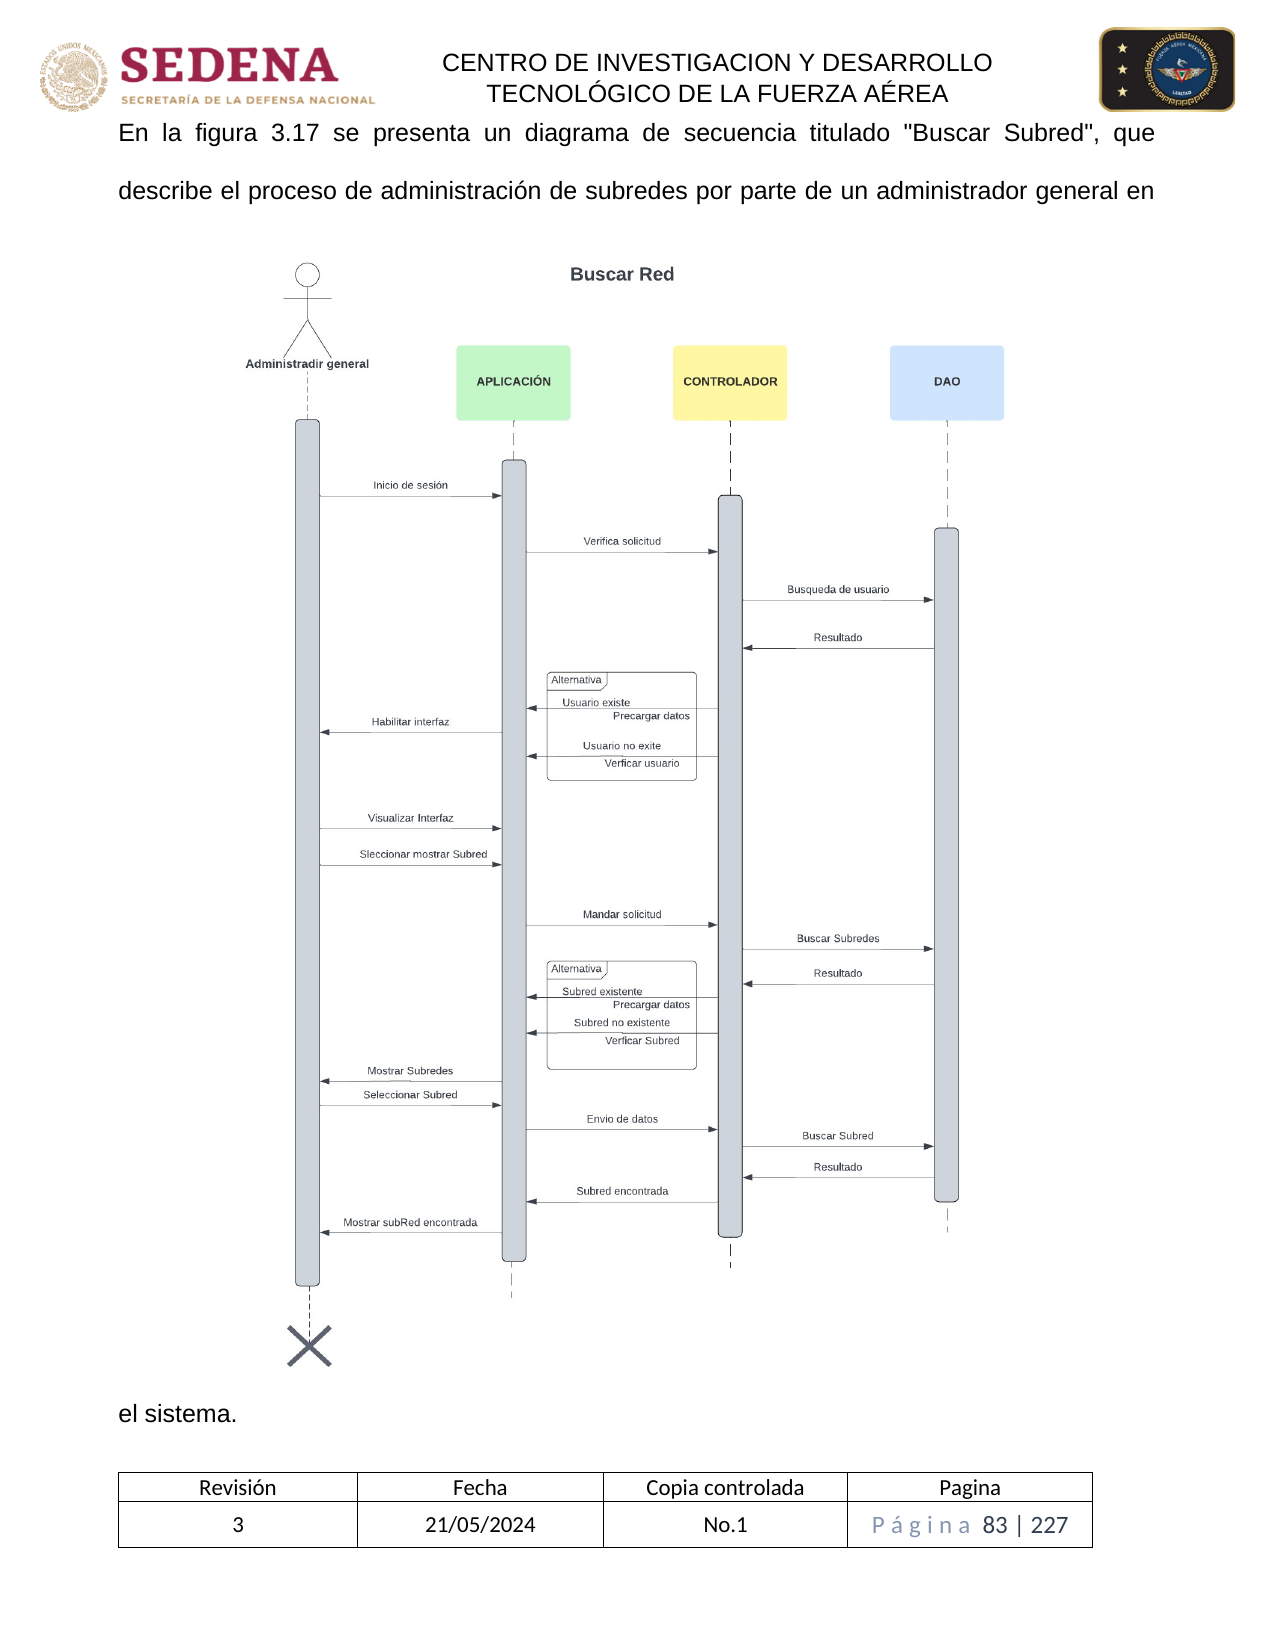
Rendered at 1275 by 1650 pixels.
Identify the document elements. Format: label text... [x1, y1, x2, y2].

picture [208, 218, 1035, 1400]
picture [39, 27, 1236, 112]
